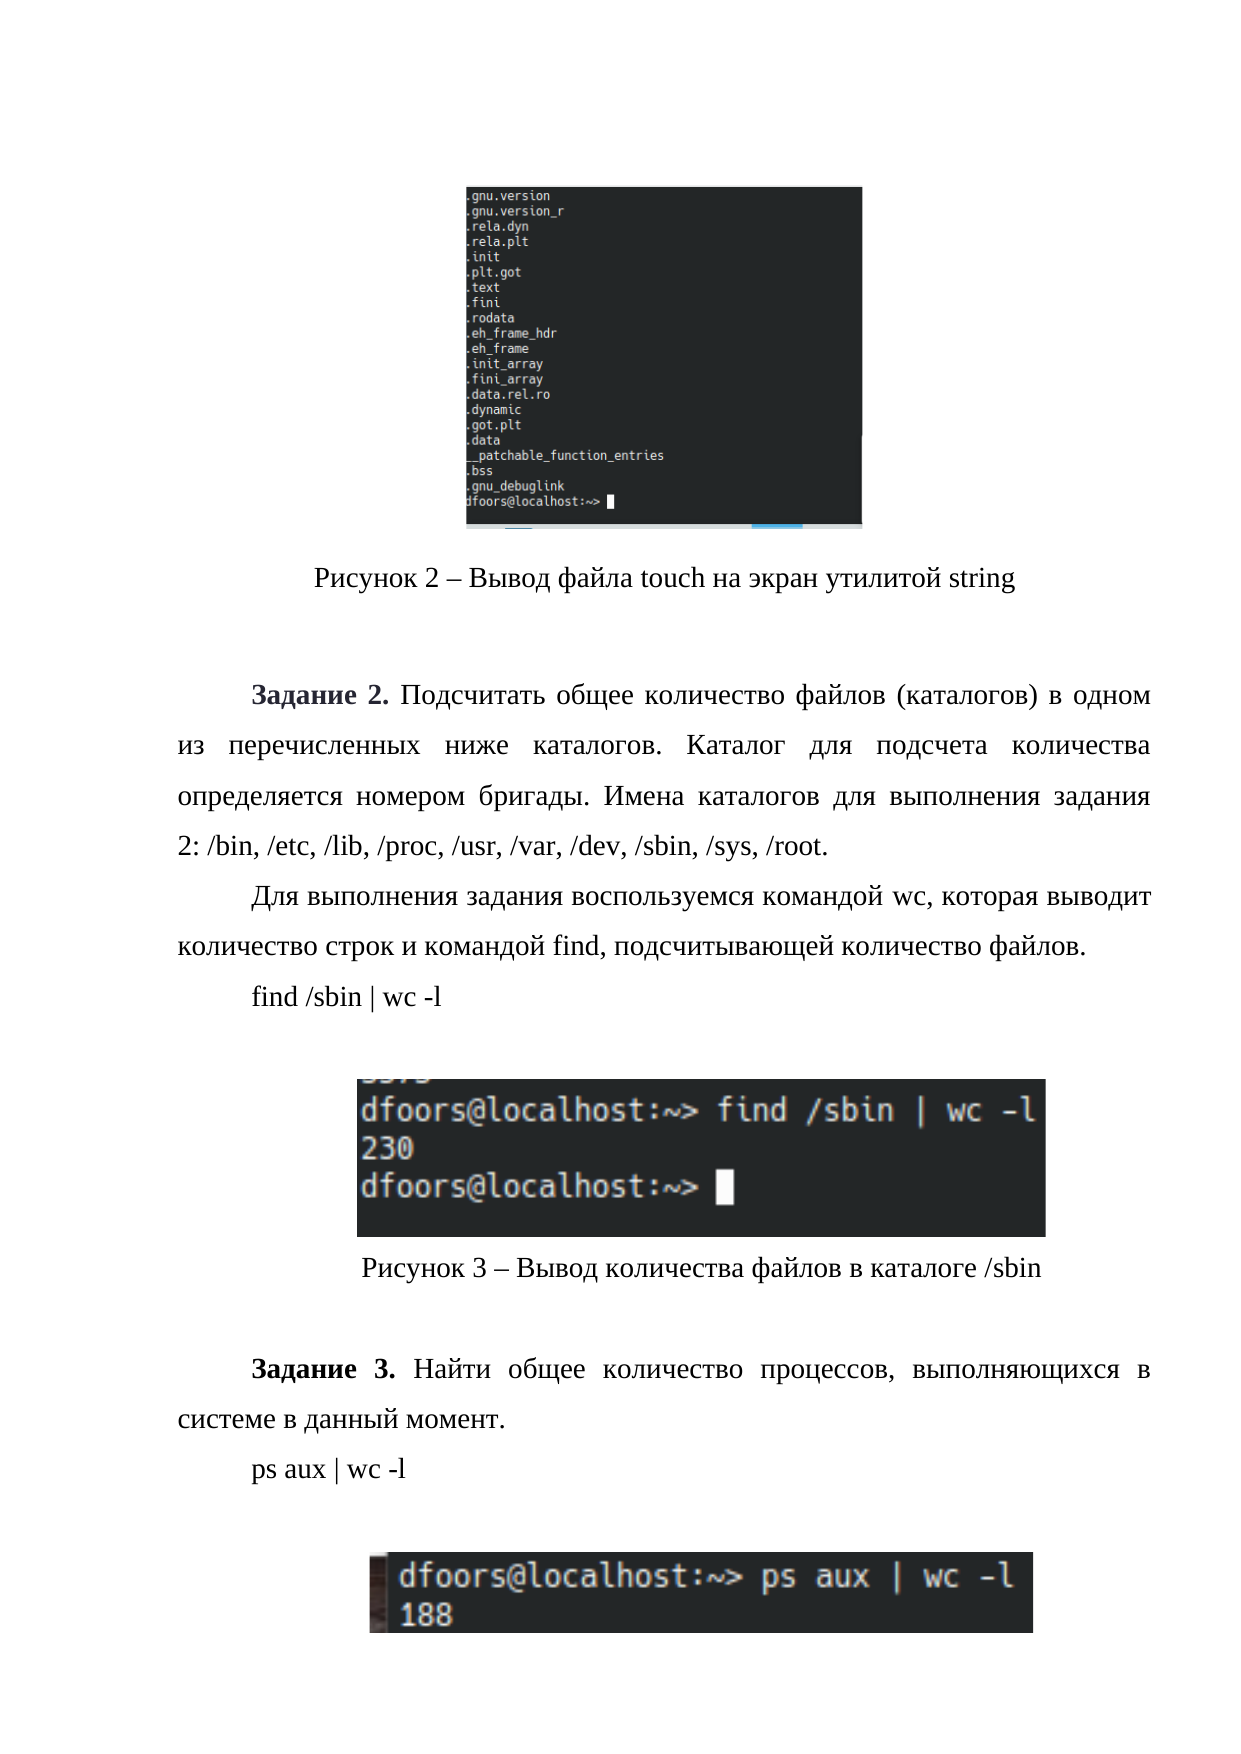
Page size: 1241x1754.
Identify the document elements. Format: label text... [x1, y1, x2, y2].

text ps aux | wc -l [177, 1452, 1152, 1485]
text Рисунок 3 – Вывод количества файлов в каталоге /sbin [177, 1250, 1152, 1284]
text Для выполнения задания воспользуемся командой wc, которая выводит количество строк и командой find, подсчитывающей количество файлов. [177, 878, 1152, 962]
text Задание 3. Найти общее количество процессов, выполняющихся в системе в данный момент. [177, 1351, 1152, 1435]
picture [369, 1552, 1034, 1633]
text Рисунок 2 – Вывод файла touch на экран утилитой string [177, 560, 1152, 593]
picture [466, 185, 863, 529]
text find /sbin | wc -l [177, 979, 1152, 1012]
text Задание 2. Подсчитать общее количество файлов (каталогов) в одном из перечисленных ниже каталогов. Каталог для подсчета количества определяется номером бригады. Имена каталогов для выполнения задания 2: /bin, /etc, /lib, /proc, /usr, /var, /dev, /sbin, /sys, /root. [177, 677, 1152, 861]
picture [357, 1079, 1046, 1237]
